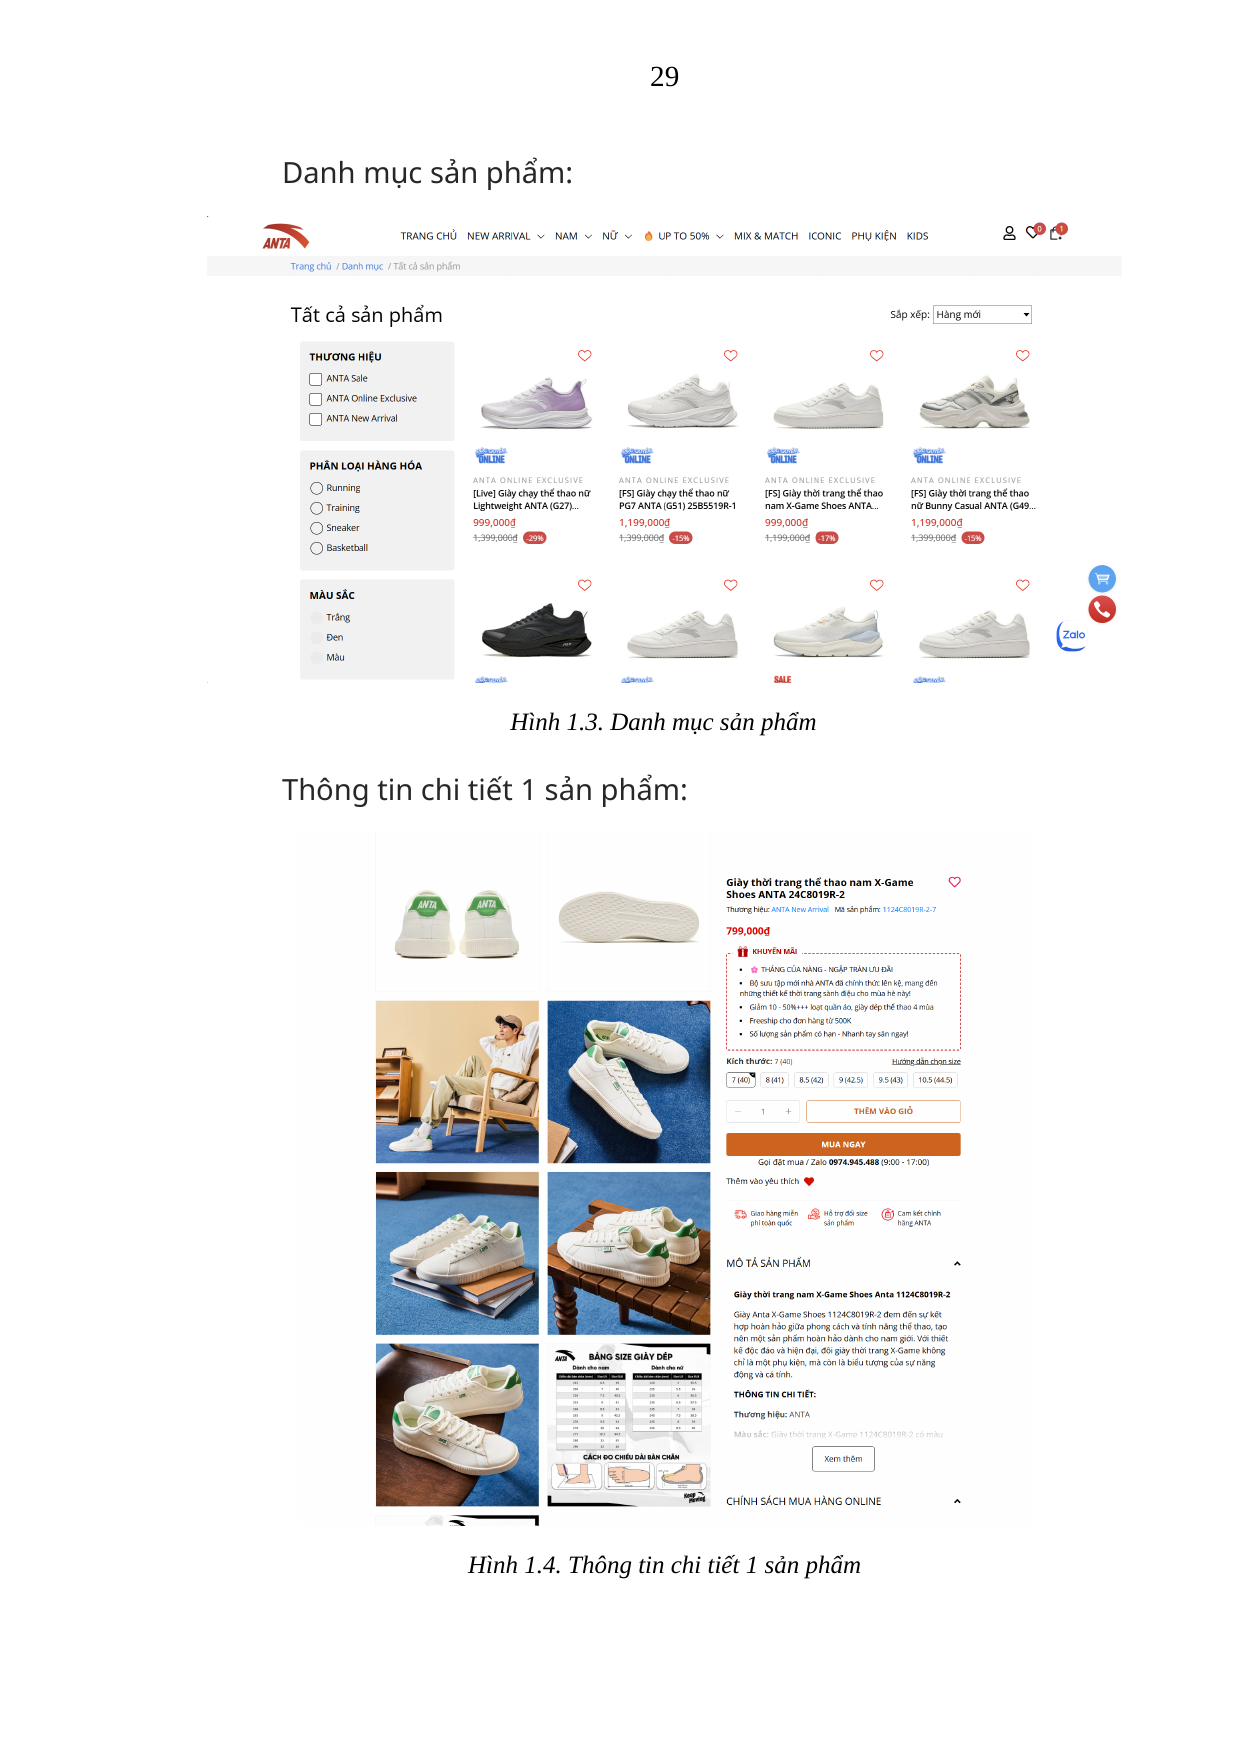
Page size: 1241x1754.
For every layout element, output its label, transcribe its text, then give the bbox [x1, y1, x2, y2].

picture [296, 832, 1033, 1526]
text Danh mục sản phẩm: [207, 152, 1122, 192]
picture [207, 216, 1122, 683]
text Hình 1.3. Danh mục sản phẩm [207, 707, 1122, 736]
text Thông tin chi tiết 1 sản phẩm: [207, 769, 1122, 808]
text Hình 1.4. Thông tin chi tiết 1 sản phẩm [207, 1550, 1122, 1579]
